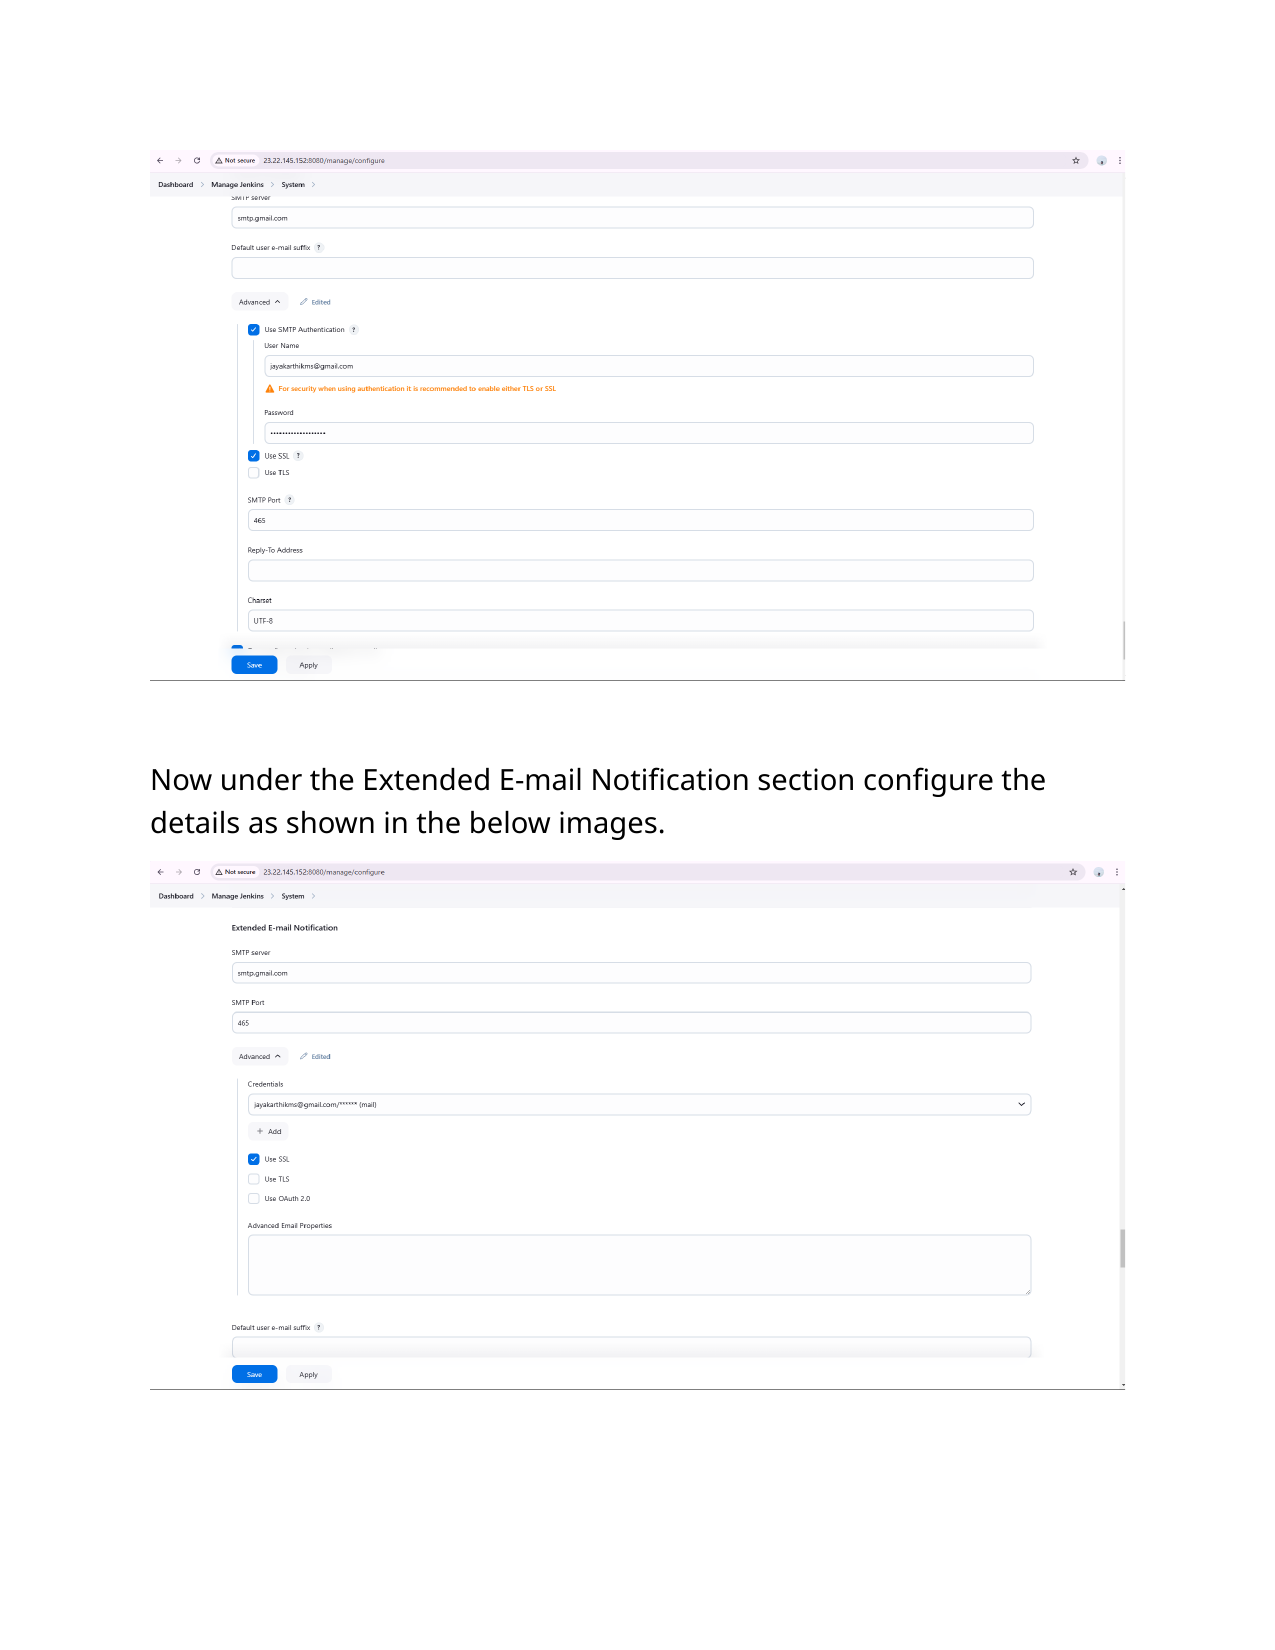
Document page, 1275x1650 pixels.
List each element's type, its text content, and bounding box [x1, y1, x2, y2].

text Now under the Extended E-mail Notification section configure the details as shown in the below images. [150, 759, 1125, 842]
picture [150, 861, 1125, 1390]
picture [150, 150, 1125, 681]
